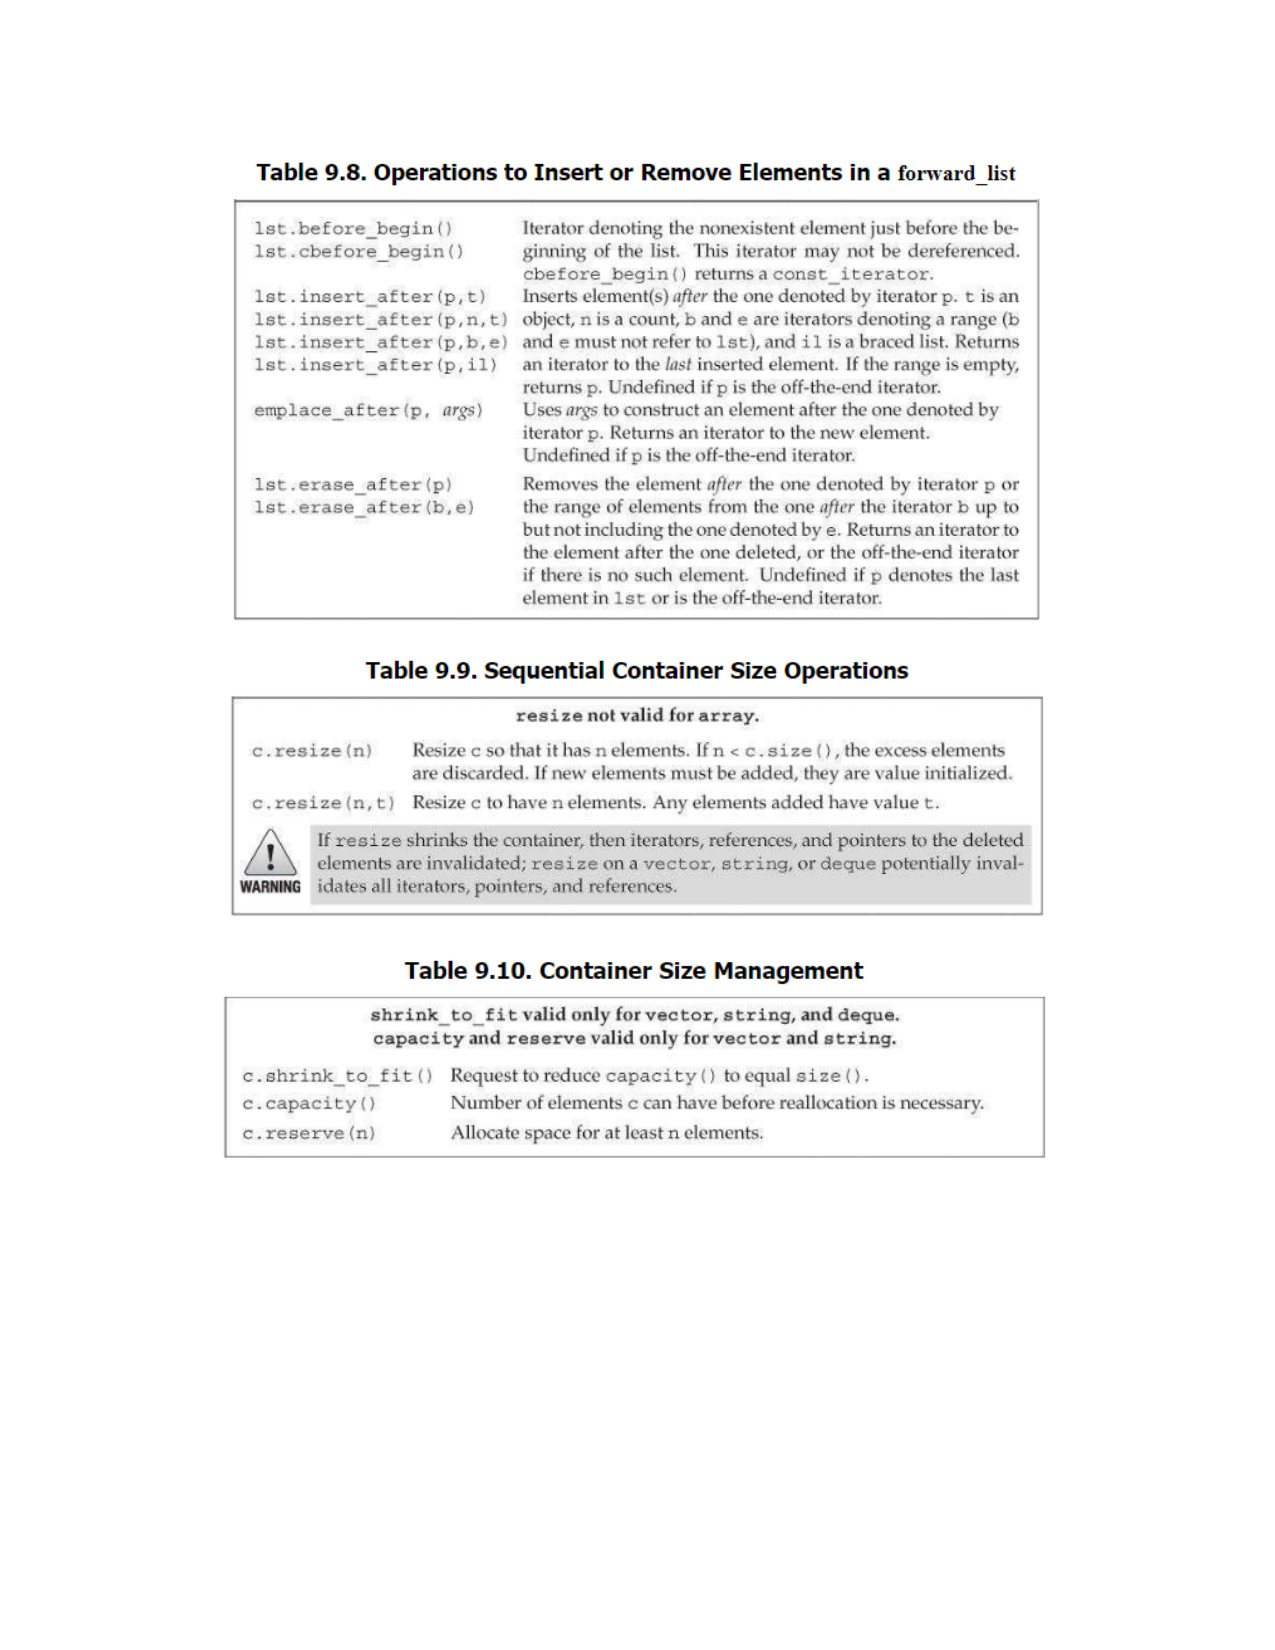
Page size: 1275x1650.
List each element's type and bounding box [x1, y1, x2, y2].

picture [223, 647, 1052, 925]
picture [217, 943, 1058, 1168]
picture [228, 150, 1047, 629]
